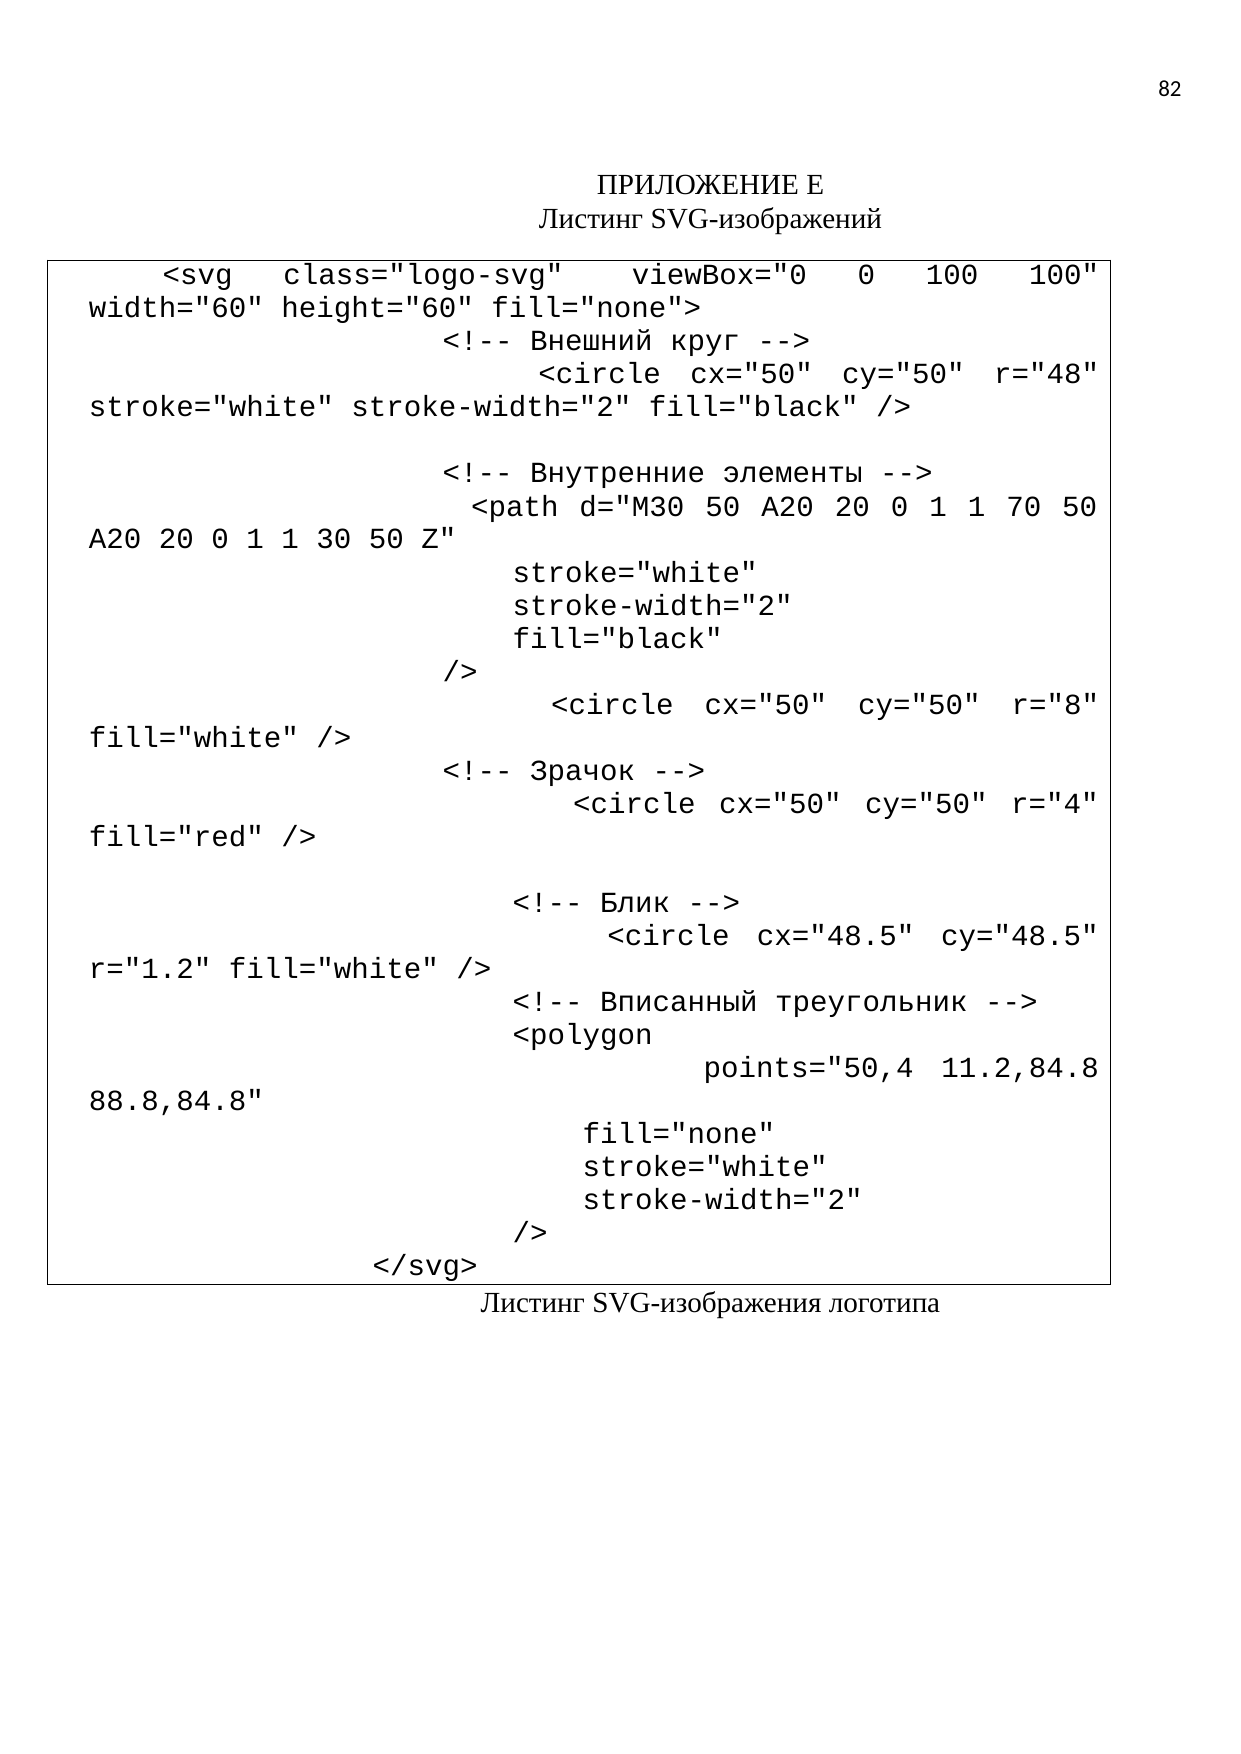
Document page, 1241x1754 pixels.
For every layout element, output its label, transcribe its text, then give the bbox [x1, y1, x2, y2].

table_header <svg class="logo-svg" viewBox="0 0 100 100" width="60" height="60" fill="none"> <!-- Внешний круг --> <circle cx="50" cy="50" r="48" stroke="white" stroke-width="2" fill="black" /> <!-- Внутренние элементы --> <path d="M30 50 A20 20 0 1 1 70 50 A20 20 0 1 1 30 50 Z" stroke="white" stroke-width="2" fill="black" /> <circle cx="50" cy="50" r="8" fill="white" /> <!-- Зрачок --> <circle cx="50" cy="50" r="4" fill="red" /> <!-- Блик --> <circle cx="48.5" cy="48.5" r="1.2" fill="white" /> <!-- Вписанный треугольник --> <polygon points="50,4 11.2,84.8 88.8,84.8" fill="none" stroke="white" stroke-width="2" /> </svg> [48, 261, 1110, 1284]
subtitle ПРИЛОЖЕНИЕ Е [165, 167, 1181, 201]
text Листинг SVG-изображений [165, 201, 1181, 234]
text Листинг SVG-изображения логотипа [165, 1285, 1181, 1319]
